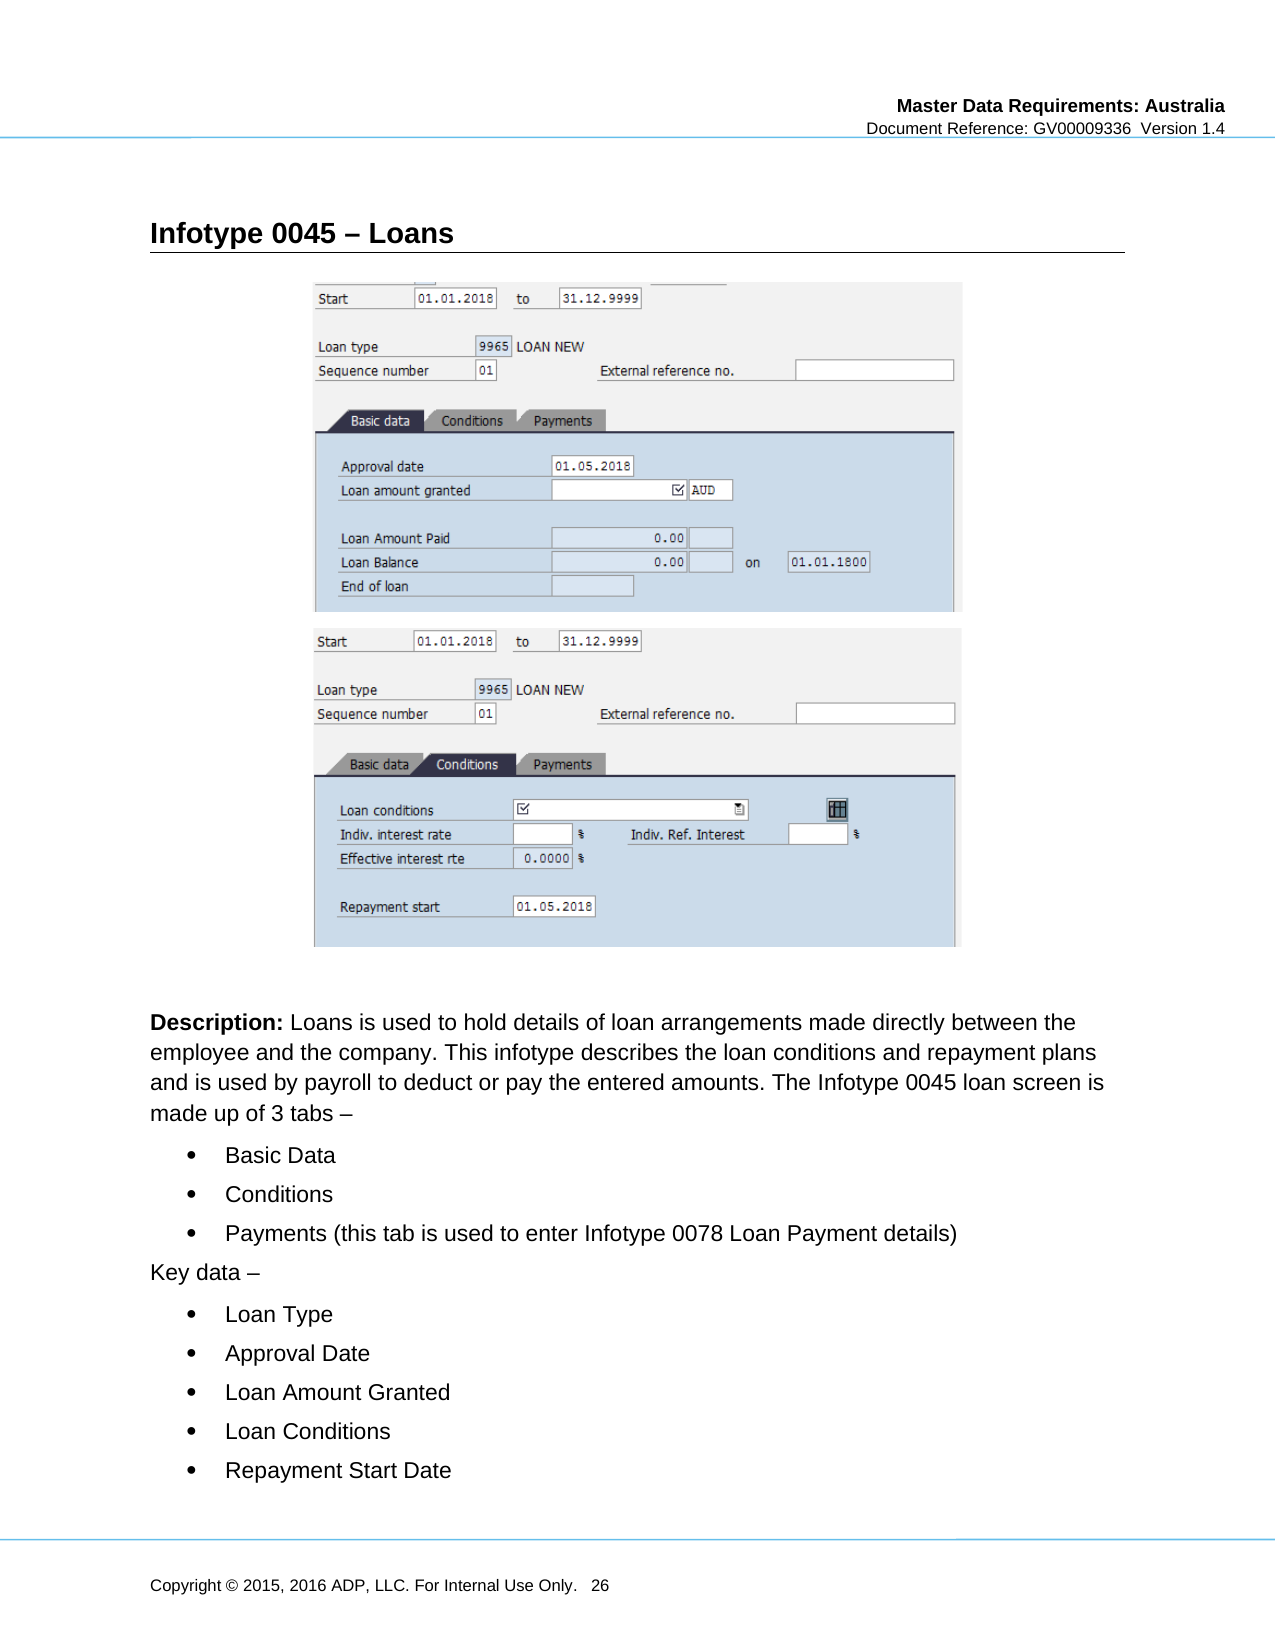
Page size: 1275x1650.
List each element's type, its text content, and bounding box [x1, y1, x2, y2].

list Payments (this tab is used to enter Infotype 0078 Loan Payment details) [187, 1220, 1125, 1246]
list Basic Data [187, 1142, 1125, 1168]
list Conditions [187, 1181, 1125, 1207]
picture [313, 628, 962, 947]
list Loan Type [187, 1301, 1125, 1328]
list Loan Amount Granted [187, 1379, 1125, 1406]
subtitle Infotype 0045 – Loans [150, 216, 1125, 252]
text Description: Loans is used to hold details of loan arrangements made directly between the employee and the company. This infotype describes the loan conditions and repayment plans and is used by payroll to deduct or pay the entered amounts. The Infotype 0045 loan screen is made up of 3 tabs – [150, 1009, 1125, 1126]
list Loan Conditions [187, 1418, 1125, 1444]
picture [312, 282, 963, 612]
list Approval Date [187, 1340, 1125, 1367]
list Repayment Start Date [187, 1457, 1125, 1483]
text Key data – [150, 1259, 1125, 1285]
